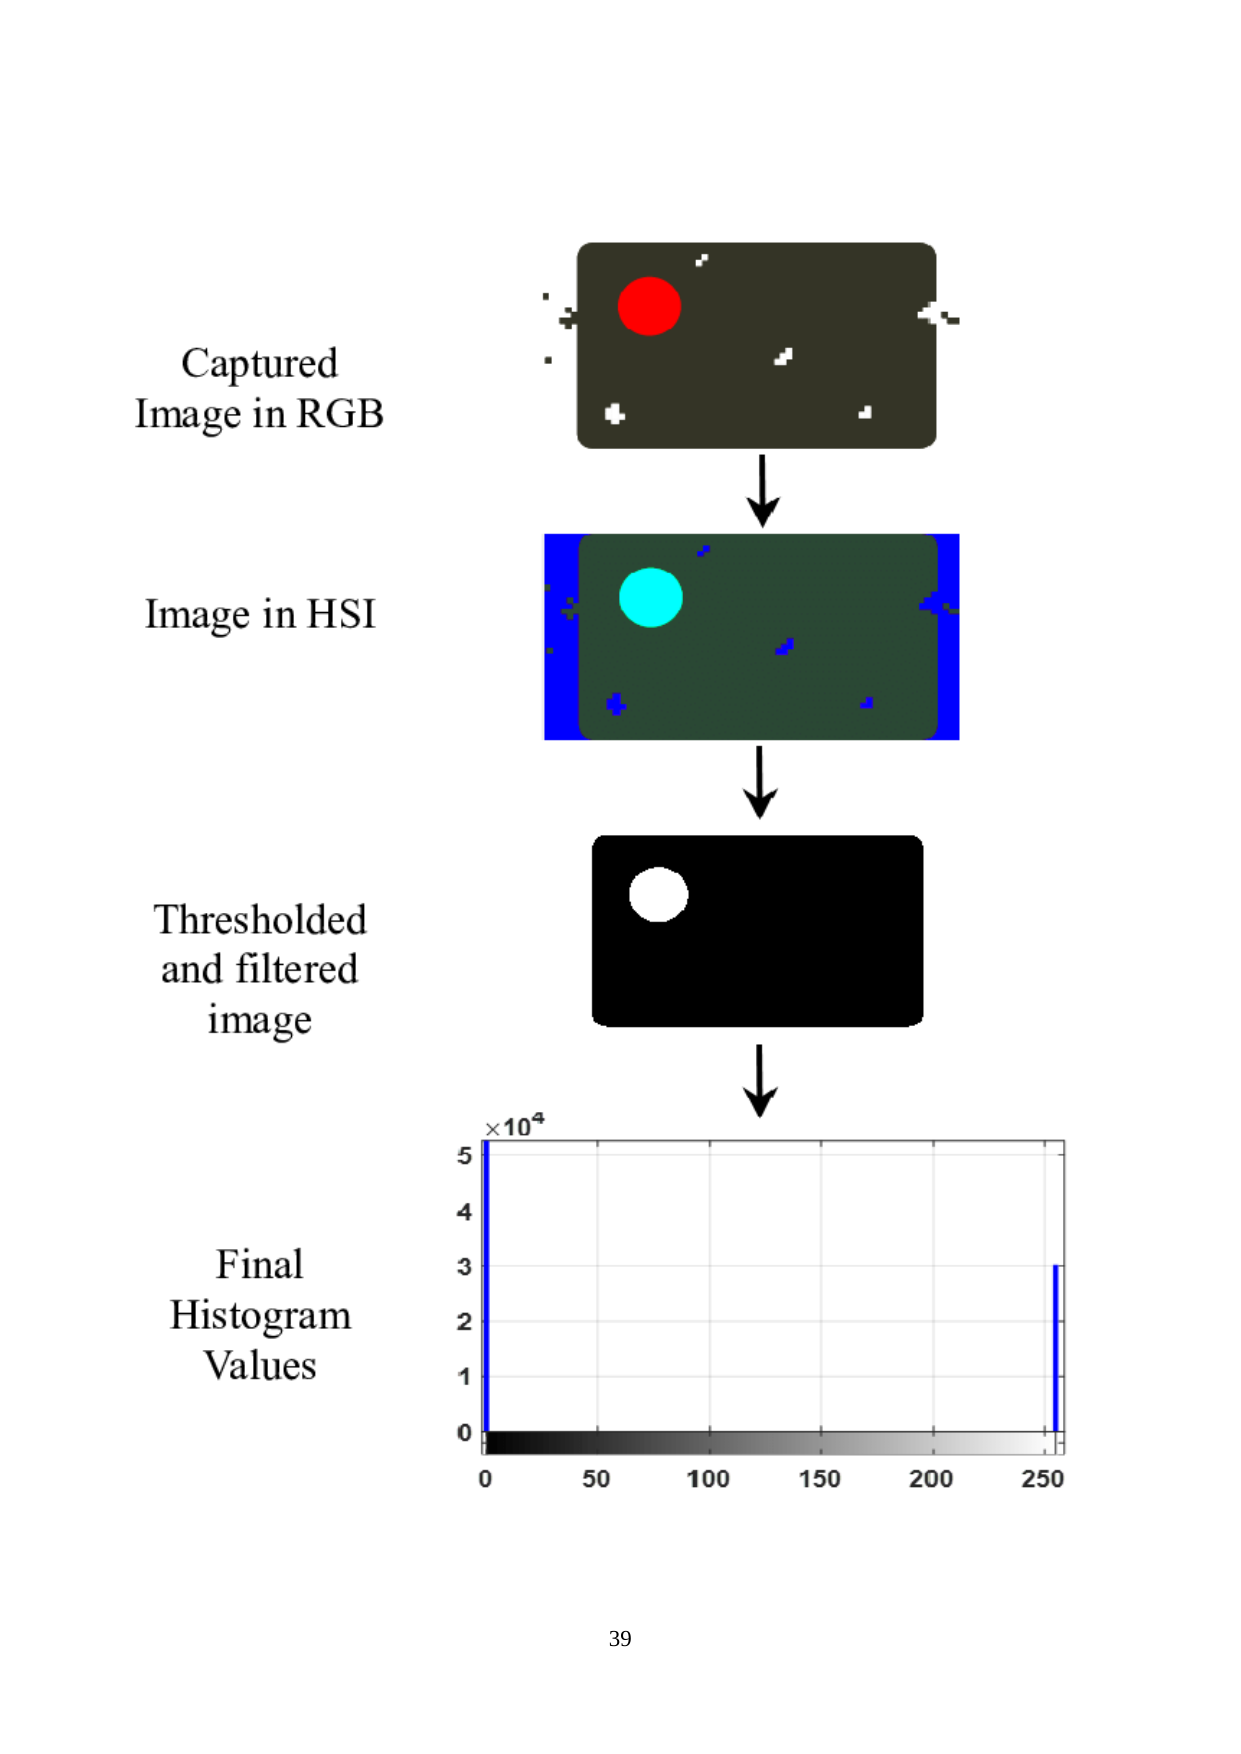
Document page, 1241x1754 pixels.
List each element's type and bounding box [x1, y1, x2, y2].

picture [108, 238, 1124, 1512]
